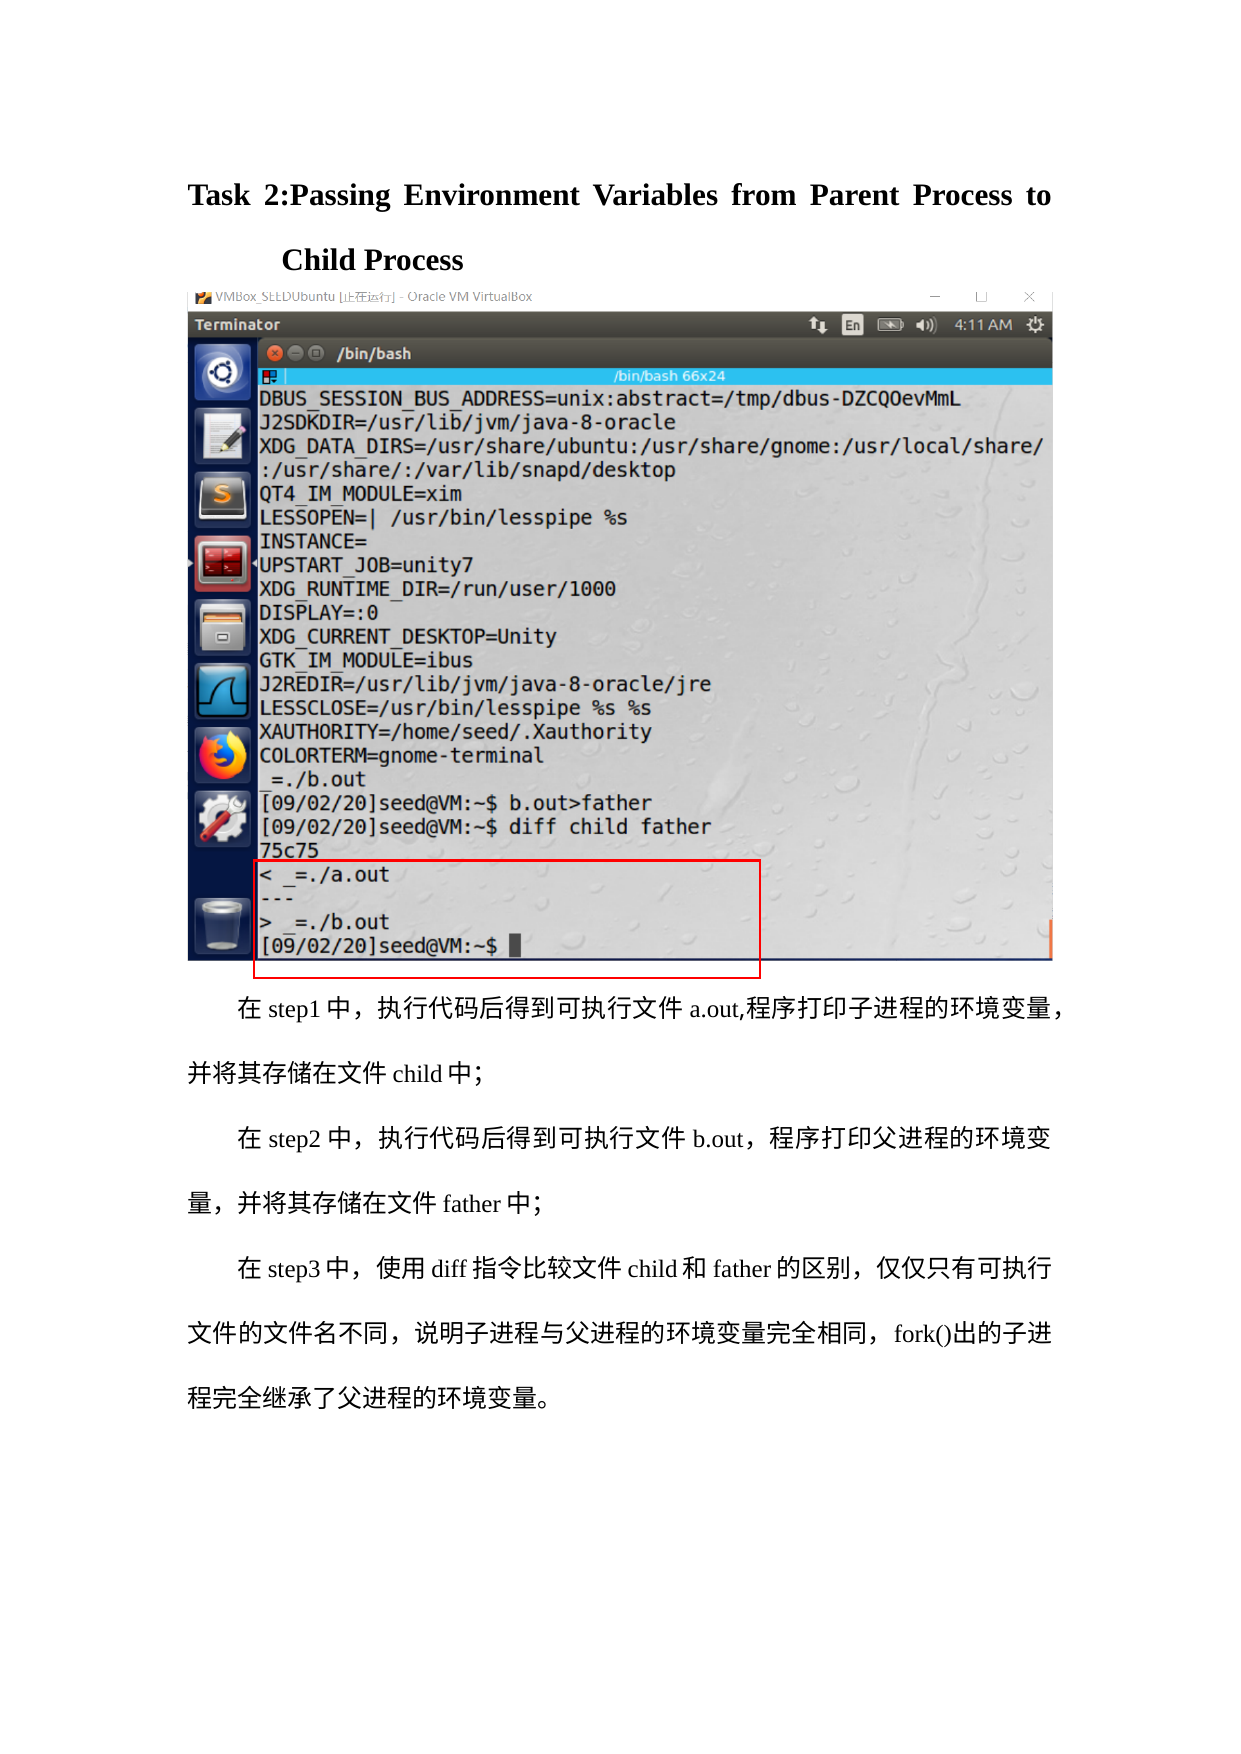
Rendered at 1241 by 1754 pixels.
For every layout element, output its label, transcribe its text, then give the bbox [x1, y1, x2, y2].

picture [187, 292, 1053, 961]
text Task 2:Passing Environment Variables from Parent Process to Child Process [187, 162, 1053, 292]
text 在step1中，执行代码后得到可执行文件a.out,程序打印子进程的环境变量，并将其存储在文件child中； [187, 974, 1053, 1104]
text 在step3中，使用diff指令比较文件child和father的区别，仅仅只有可执行文件的文件名不同，说明子进程与父进程的环境变量完全相同，fork()出的子进程完全继承了父进程的环境变量。 [187, 1234, 1053, 1429]
text 在step2中，执行代码后得到可执行文件b.out，程序打印父进程的环境变量，并将其存储在文件father中； [187, 1104, 1053, 1234]
picture [255, 862, 759, 961]
